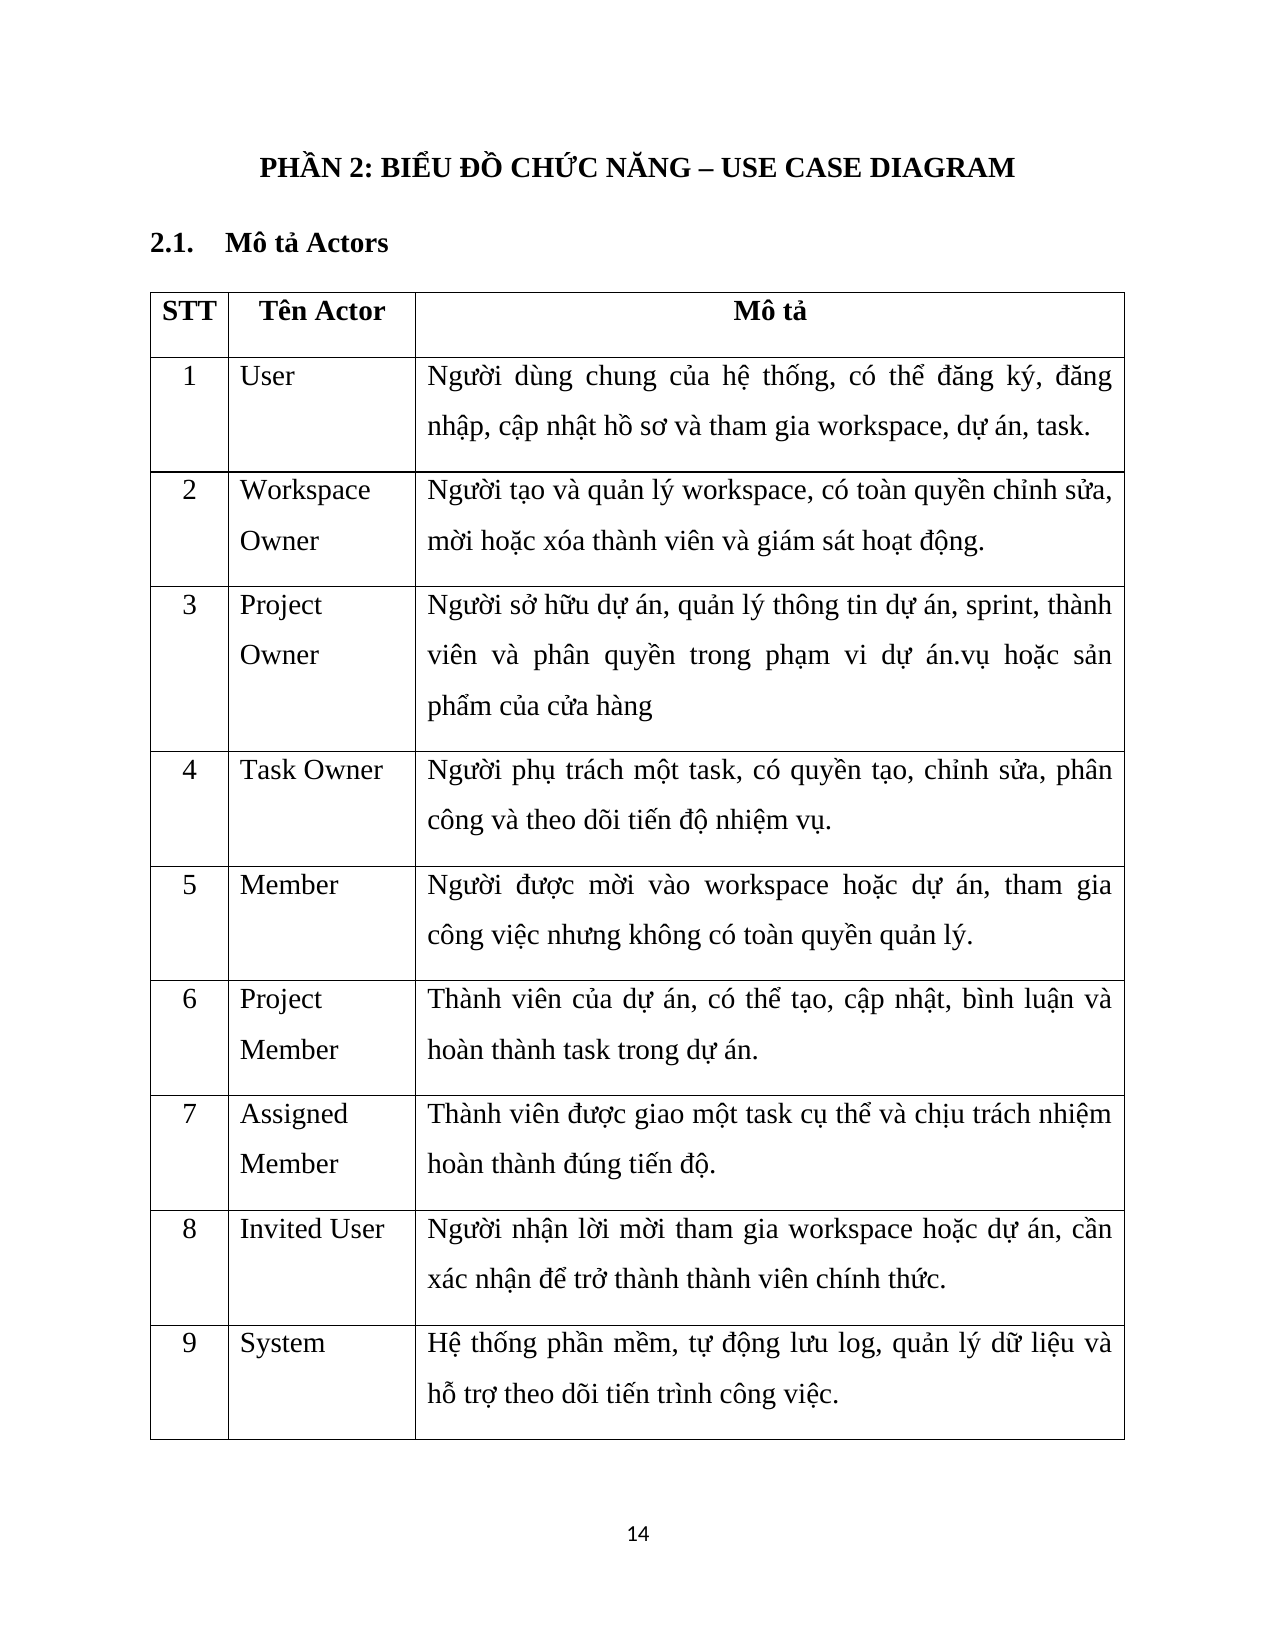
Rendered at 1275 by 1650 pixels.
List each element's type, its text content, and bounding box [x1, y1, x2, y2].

table_cell 8 [151, 1211, 228, 1324]
table_cell Assigned Member [229, 1096, 415, 1210]
table_cell 3 [151, 587, 228, 751]
table_cell Thành viên của dự án, có thể tạo, cập nhật, bình luận và hoàn thành task trong dự án. [416, 981, 1124, 1095]
table_cell Project Member [229, 981, 415, 1095]
table_cell Member [229, 867, 415, 980]
table_cell 7 [151, 1096, 228, 1210]
table_cell User [229, 358, 415, 471]
table_header Tên Actor [229, 293, 415, 357]
table_header STT [151, 293, 228, 357]
table_cell 2 [151, 473, 228, 586]
table_header Mô tả [416, 293, 1124, 357]
table_cell Người phụ trách một task, có quyền tạo, chỉnh sửa, phân công và theo dõi tiến độ nhiệm vụ. [416, 752, 1124, 866]
table_cell System [229, 1326, 415, 1439]
table_cell Hệ thống phần mềm, tự động lưu log, quản lý dữ liệu và hỗ trợ theo dõi tiến trình công việc. [416, 1326, 1124, 1439]
table_cell 4 [151, 752, 228, 866]
list Mô tả Actors [150, 225, 1125, 259]
table_cell Thành viên được giao một task cụ thể và chịu trách nhiệm hoàn thành đúng tiến độ. [416, 1096, 1124, 1210]
table_cell Người sở hữu dự án, quản lý thông tin dự án, sprint, thành viên và phân quyền trong phạm vi dự án.vụ hoặc sản phẩm của cửa hàng [416, 587, 1124, 751]
table_cell Người tạo và quản lý workspace, có toàn quyền chỉnh sửa, mời hoặc xóa thành viên và giám sát hoạt động. [416, 473, 1124, 586]
table_cell 1 [151, 358, 228, 471]
table_cell 5 [151, 867, 228, 980]
table_cell Invited User [229, 1211, 415, 1324]
table_cell Người được mời vào workspace hoặc dự án, tham gia công việc nhưng không có toàn quyền quản lý. [416, 867, 1124, 980]
table_cell Người dùng chung của hệ thống, có thể đăng ký, đăng nhập, cập nhật hồ sơ và tham gia workspace, dự án, task. [416, 358, 1124, 471]
table_cell 9 [151, 1326, 228, 1439]
table_cell Project Owner [229, 587, 415, 751]
subtitle PHẦN 2: BIỂU ĐỒ CHỨC NĂNG – USE CASE DIAGRAM [150, 150, 1125, 183]
table_cell Workspace Owner [229, 473, 415, 586]
table_cell Người nhận lời mời tham gia workspace hoặc dự án, cần xác nhận để trở thành thành viên chính thức. [416, 1211, 1124, 1324]
table_cell Task Owner [229, 752, 415, 866]
table_cell 6 [151, 981, 228, 1095]
